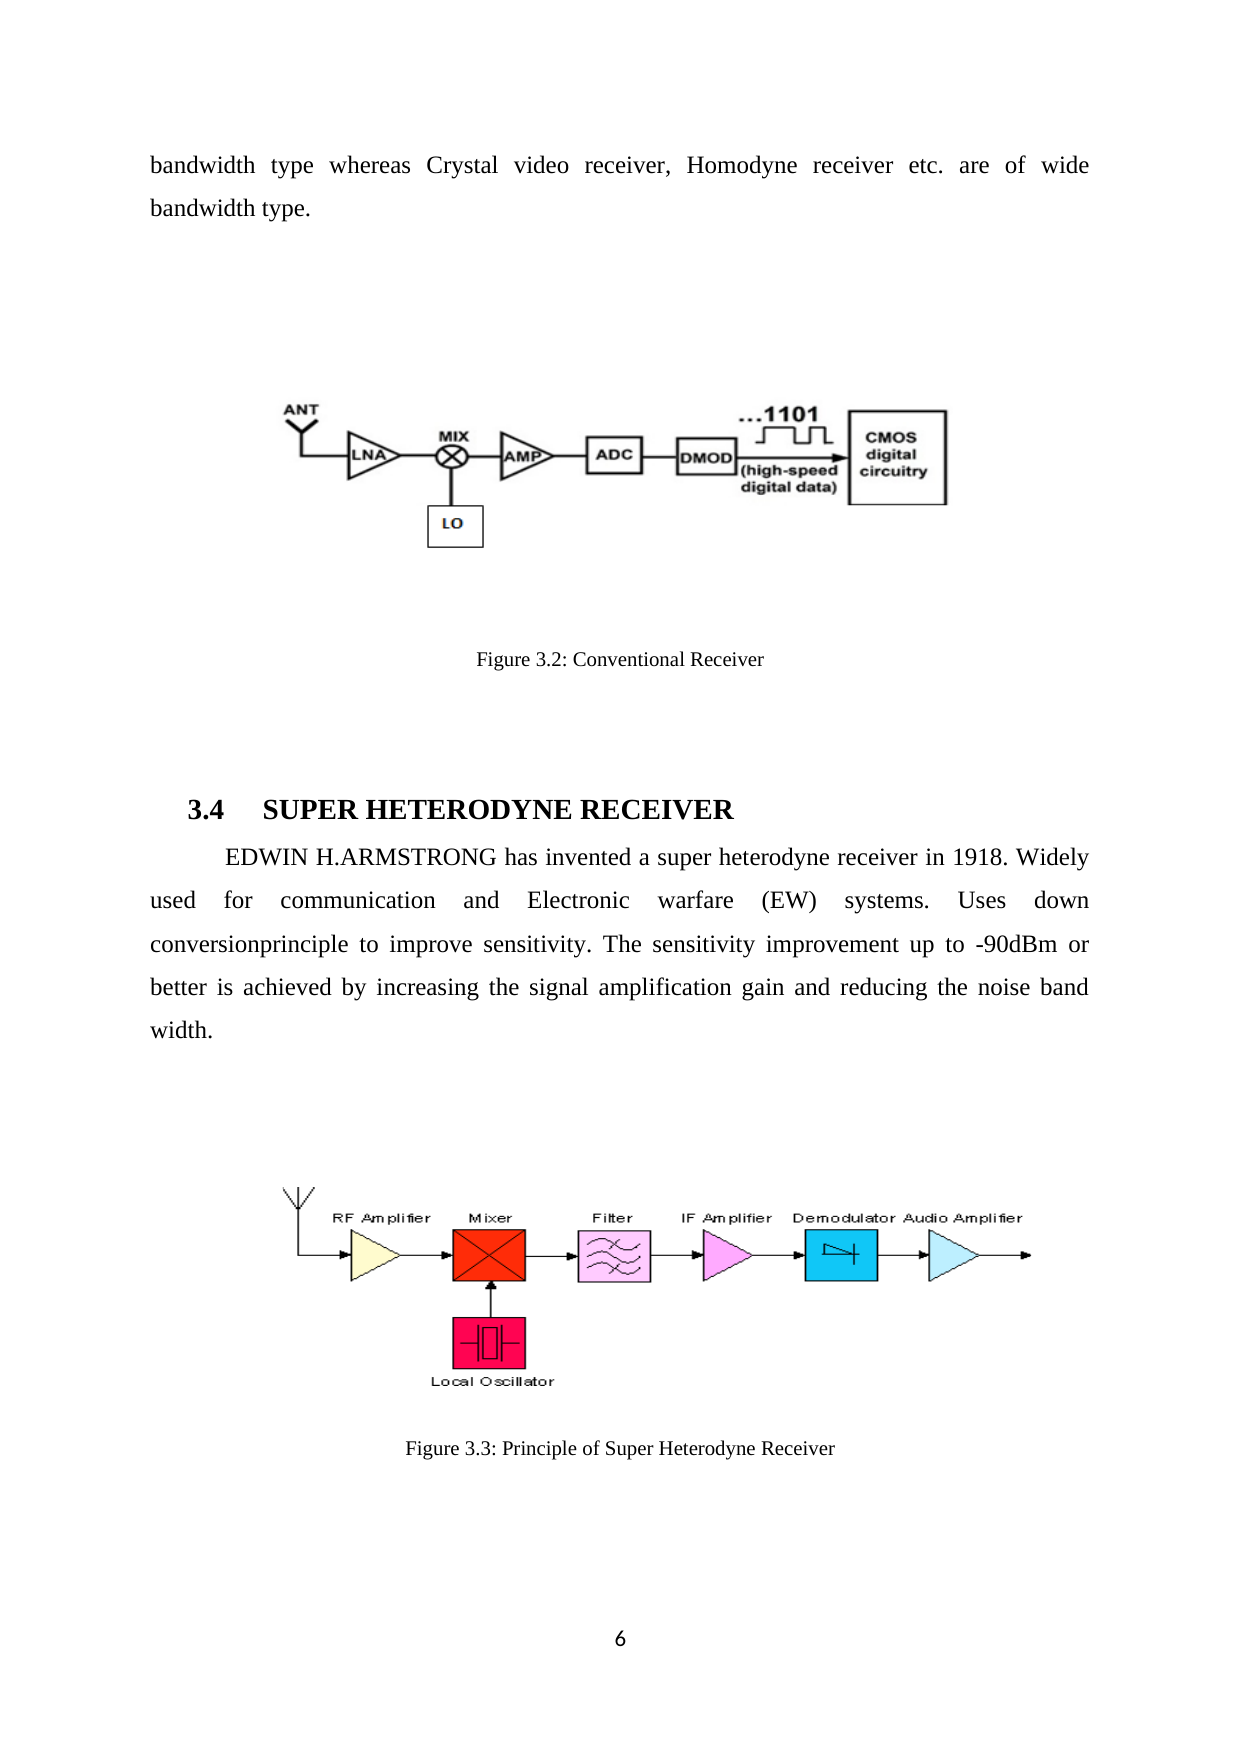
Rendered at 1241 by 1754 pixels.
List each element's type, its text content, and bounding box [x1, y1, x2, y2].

picture [262, 375, 978, 574]
text Figure 3.2: Conventional Receiver [150, 647, 1090, 671]
text EDWIN H.ARMSTRONG has invented a super heterodyne receiver in 1918. Widely used for communication and Electronic warfare (EW) systems. Uses down conversionprinciple to improve sensitivity. The sensitivity improvement up to -90dBm or better is achieved by increasing the signal amplification gain and reducing the noise band width. [150, 842, 1090, 1044]
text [150, 150, 1090, 222]
text Figure 3.3: Principle of Super Heterodyne Receiver [150, 1436, 1090, 1460]
list SUPER HETERODYNE RECEIVER [187, 792, 985, 826]
picture [282, 1187, 1032, 1386]
